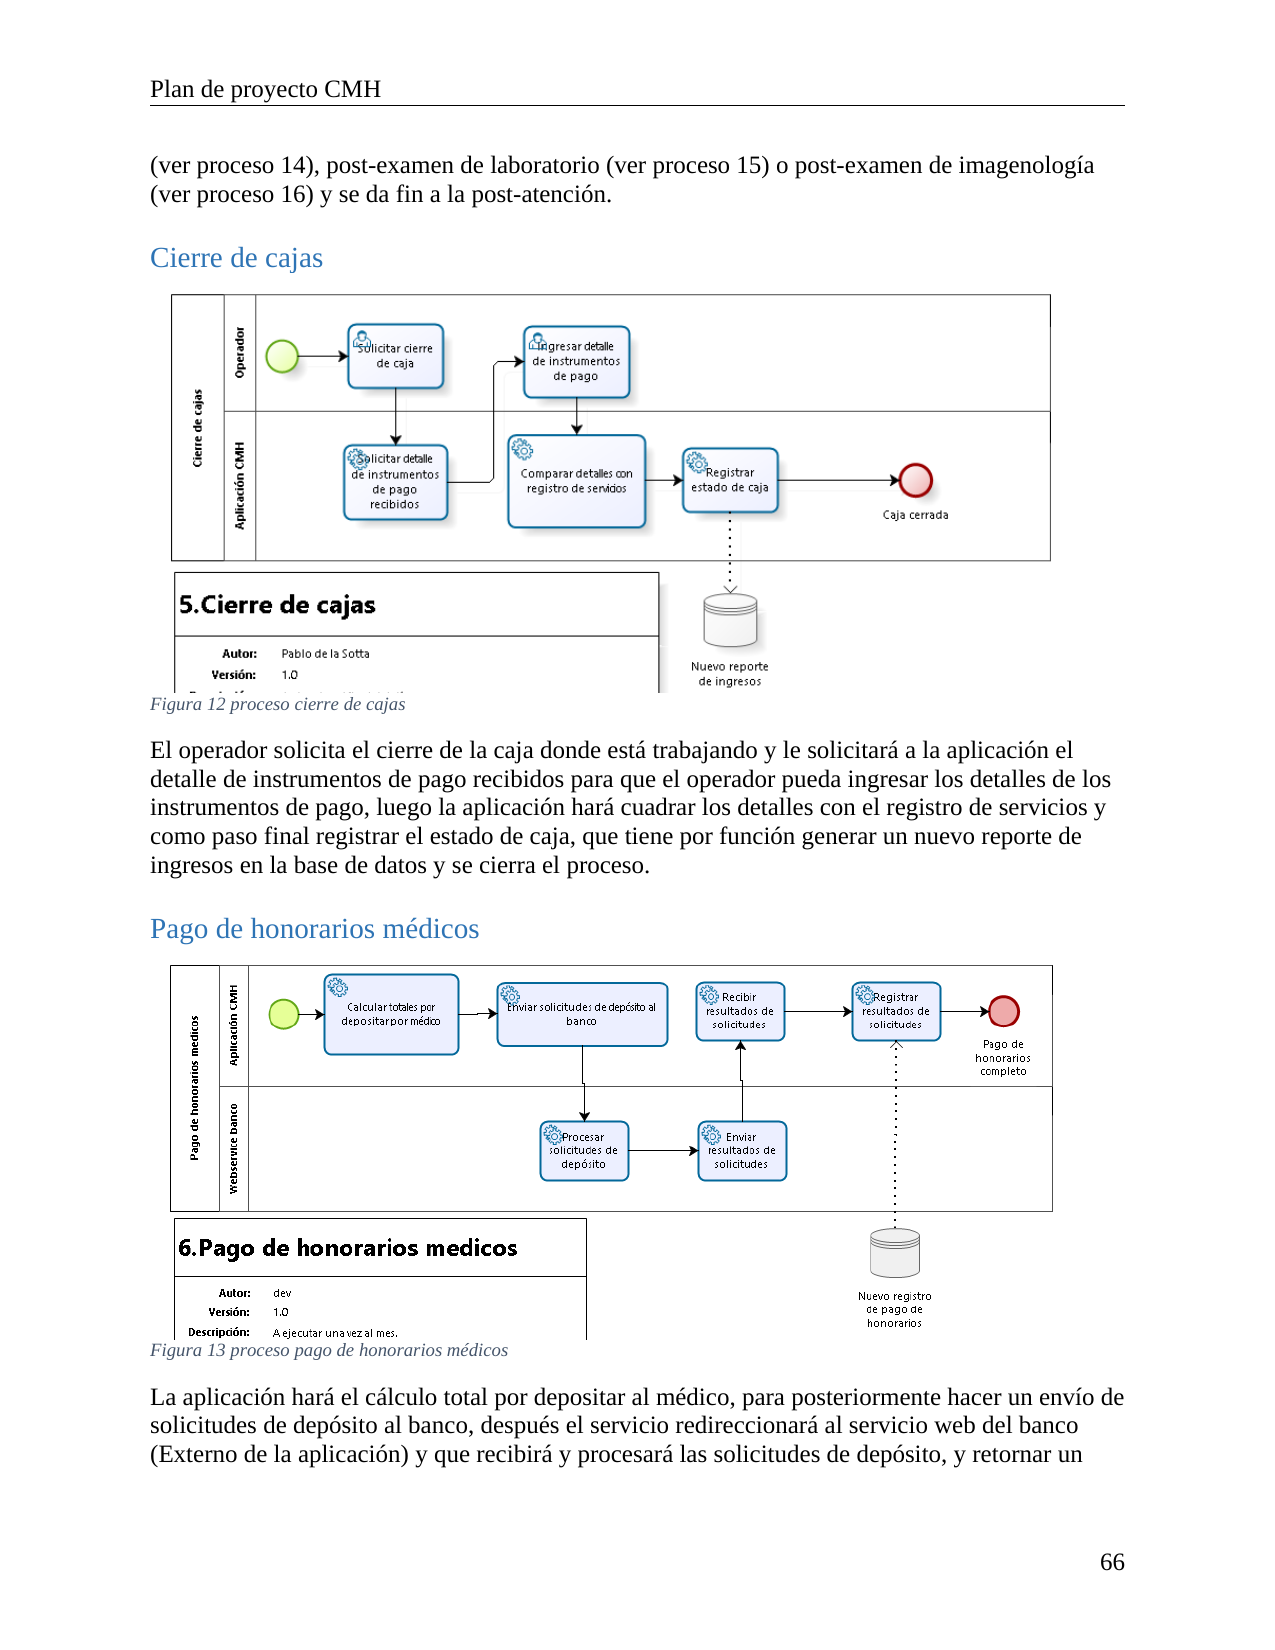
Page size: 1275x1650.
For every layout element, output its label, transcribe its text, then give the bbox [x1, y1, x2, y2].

text El operador solicita el cierre de la caja donde está trabajando y le solicitará a la aplicación el detalle de instrumentos de pago recibidos para que el operador pueda ingresar los detalles de los instrumentos de pago, luego la aplicación hará cuadrar los detalles con el registro de servicios y como paso final registrar el estado de caja, que tiene por función generar un nuevo reporte de ingresos en la base de datos y se cierra el proceso. [150, 735, 1125, 879]
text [150, 1382, 1125, 1468]
picture [150, 273, 1071, 693]
subtitle Cierre de cajas [150, 240, 1125, 274]
text Figura 12 proceso cierre de cajas [150, 693, 1125, 714]
text Figura 13 proceso pago de honorarios médicos [150, 1339, 1125, 1361]
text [150, 150, 1125, 207]
subtitle Pago de honorarios médicos [150, 912, 1125, 945]
picture [150, 945, 1071, 1340]
